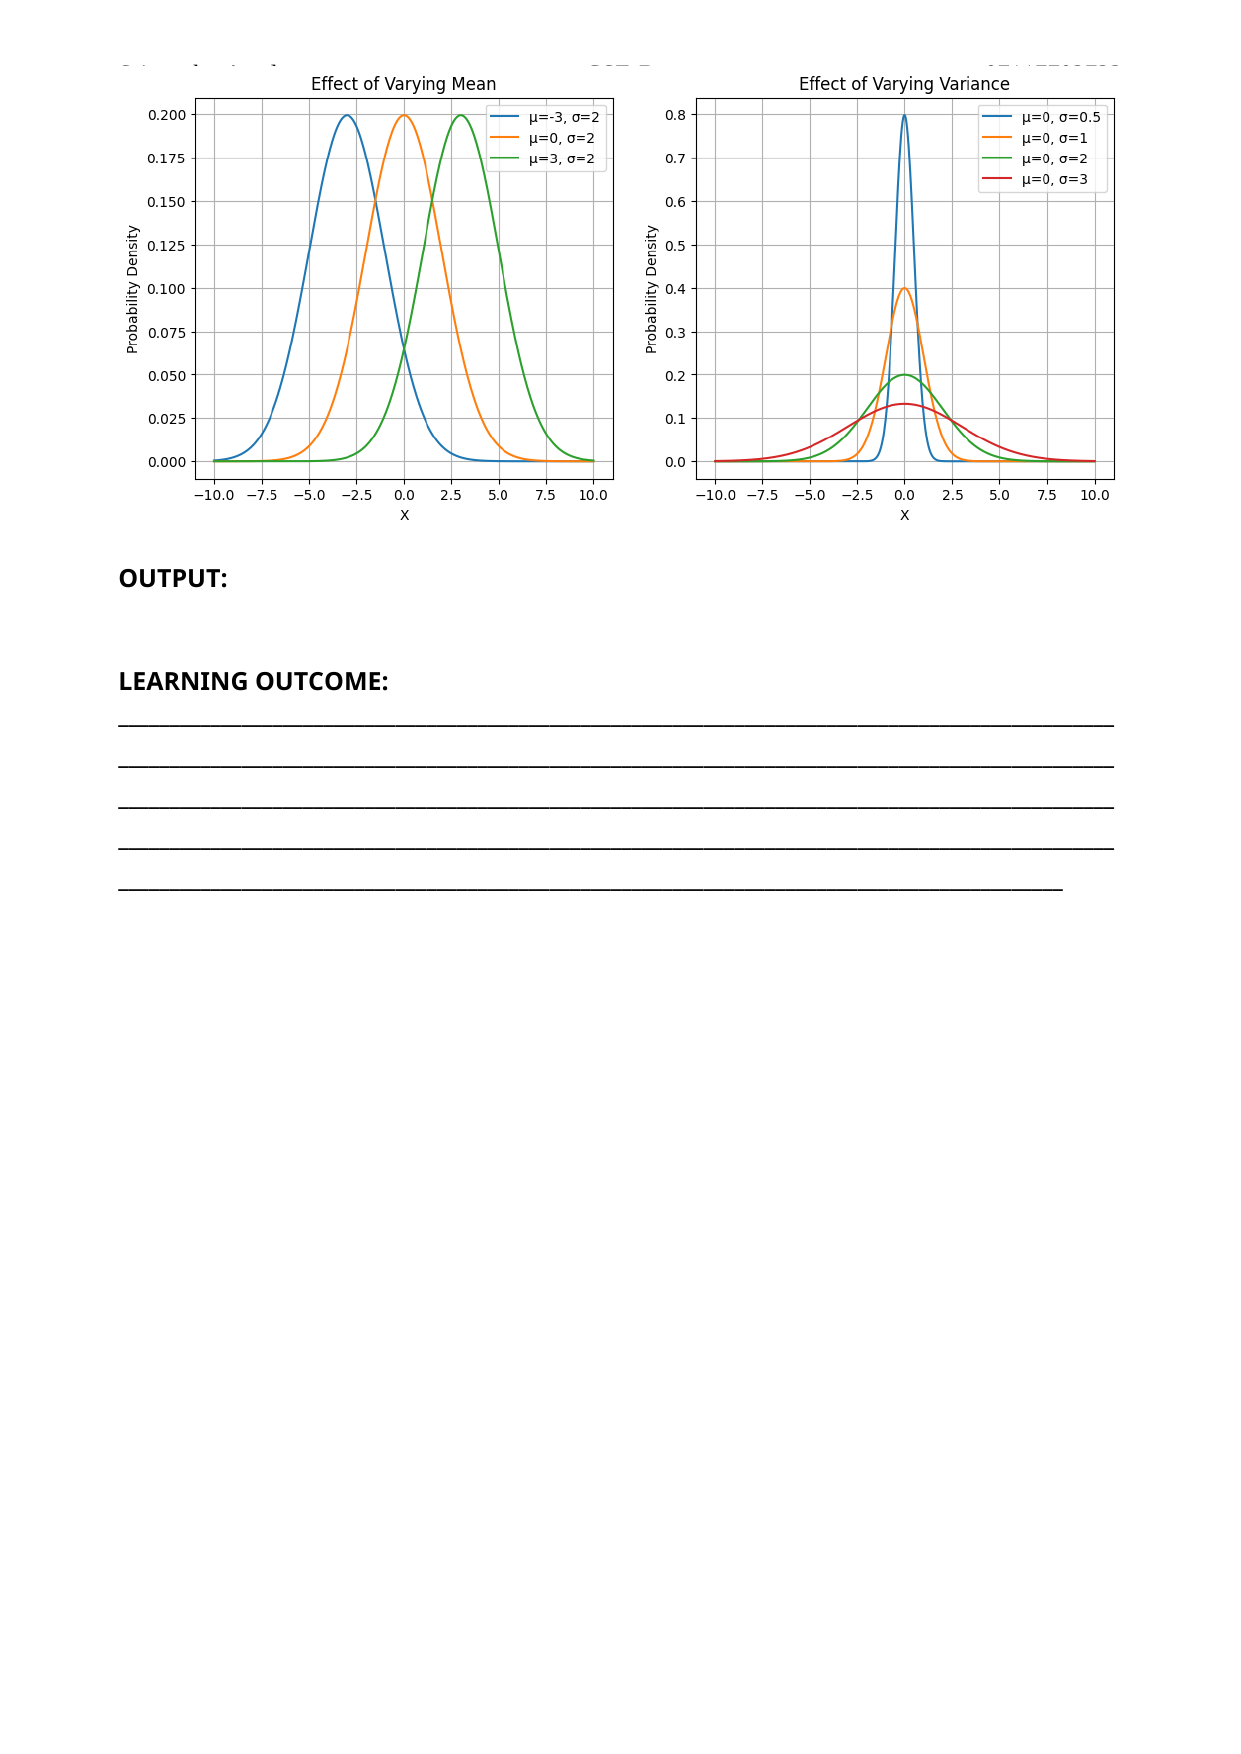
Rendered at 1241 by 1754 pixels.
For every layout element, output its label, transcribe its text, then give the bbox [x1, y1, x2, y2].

text LEARNING OUTCOME: [118, 663, 1122, 697]
text ________________________________________________________________________________________________________________________________________________________________________________________________________________________________________________________________________________________________________________________________________________________________________________________________________________________________________________________________________________________________ [118, 697, 1122, 894]
text OUTPUT: [118, 531, 1122, 595]
picture [117, 66, 1122, 531]
